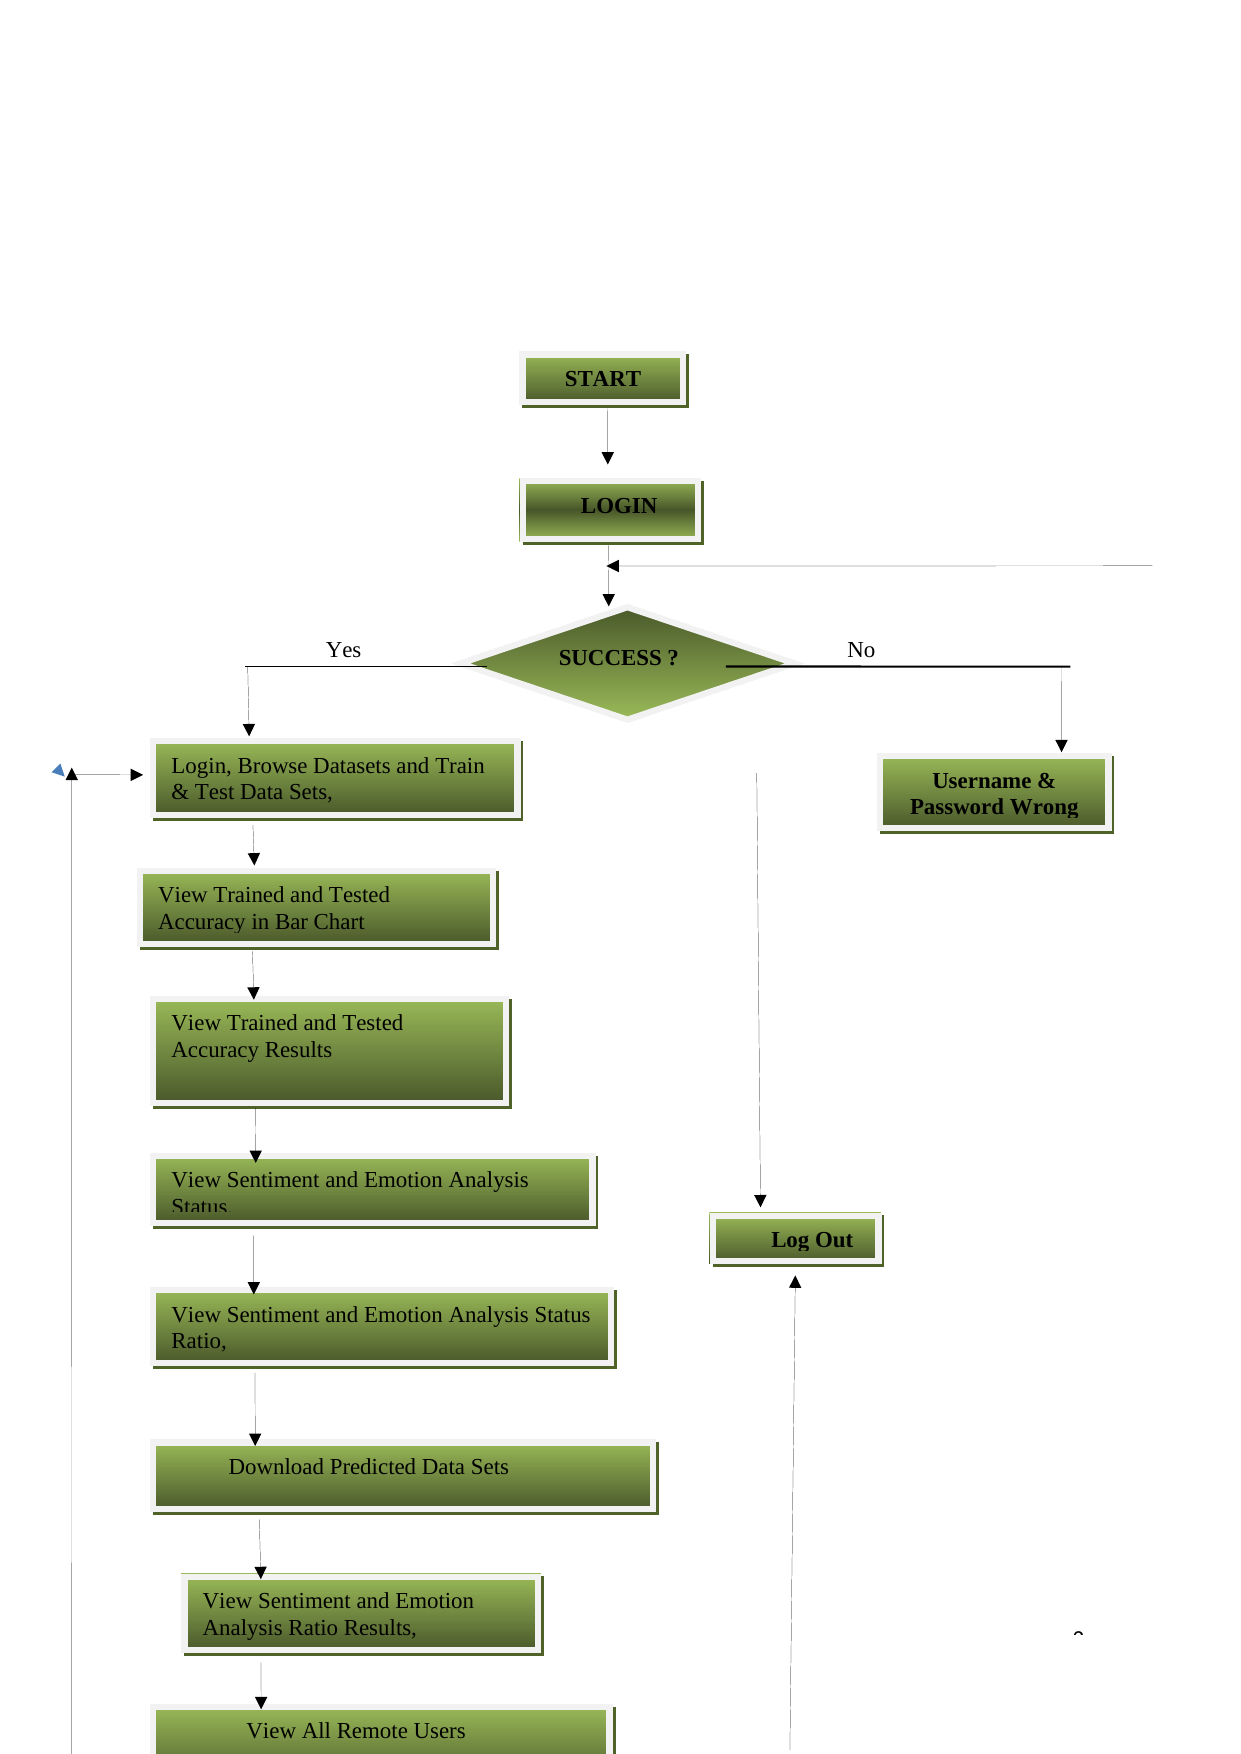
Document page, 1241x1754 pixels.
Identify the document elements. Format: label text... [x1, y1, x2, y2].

text Yes No [729, 637, 1148, 663]
text Yes No [131, 637, 526, 663]
